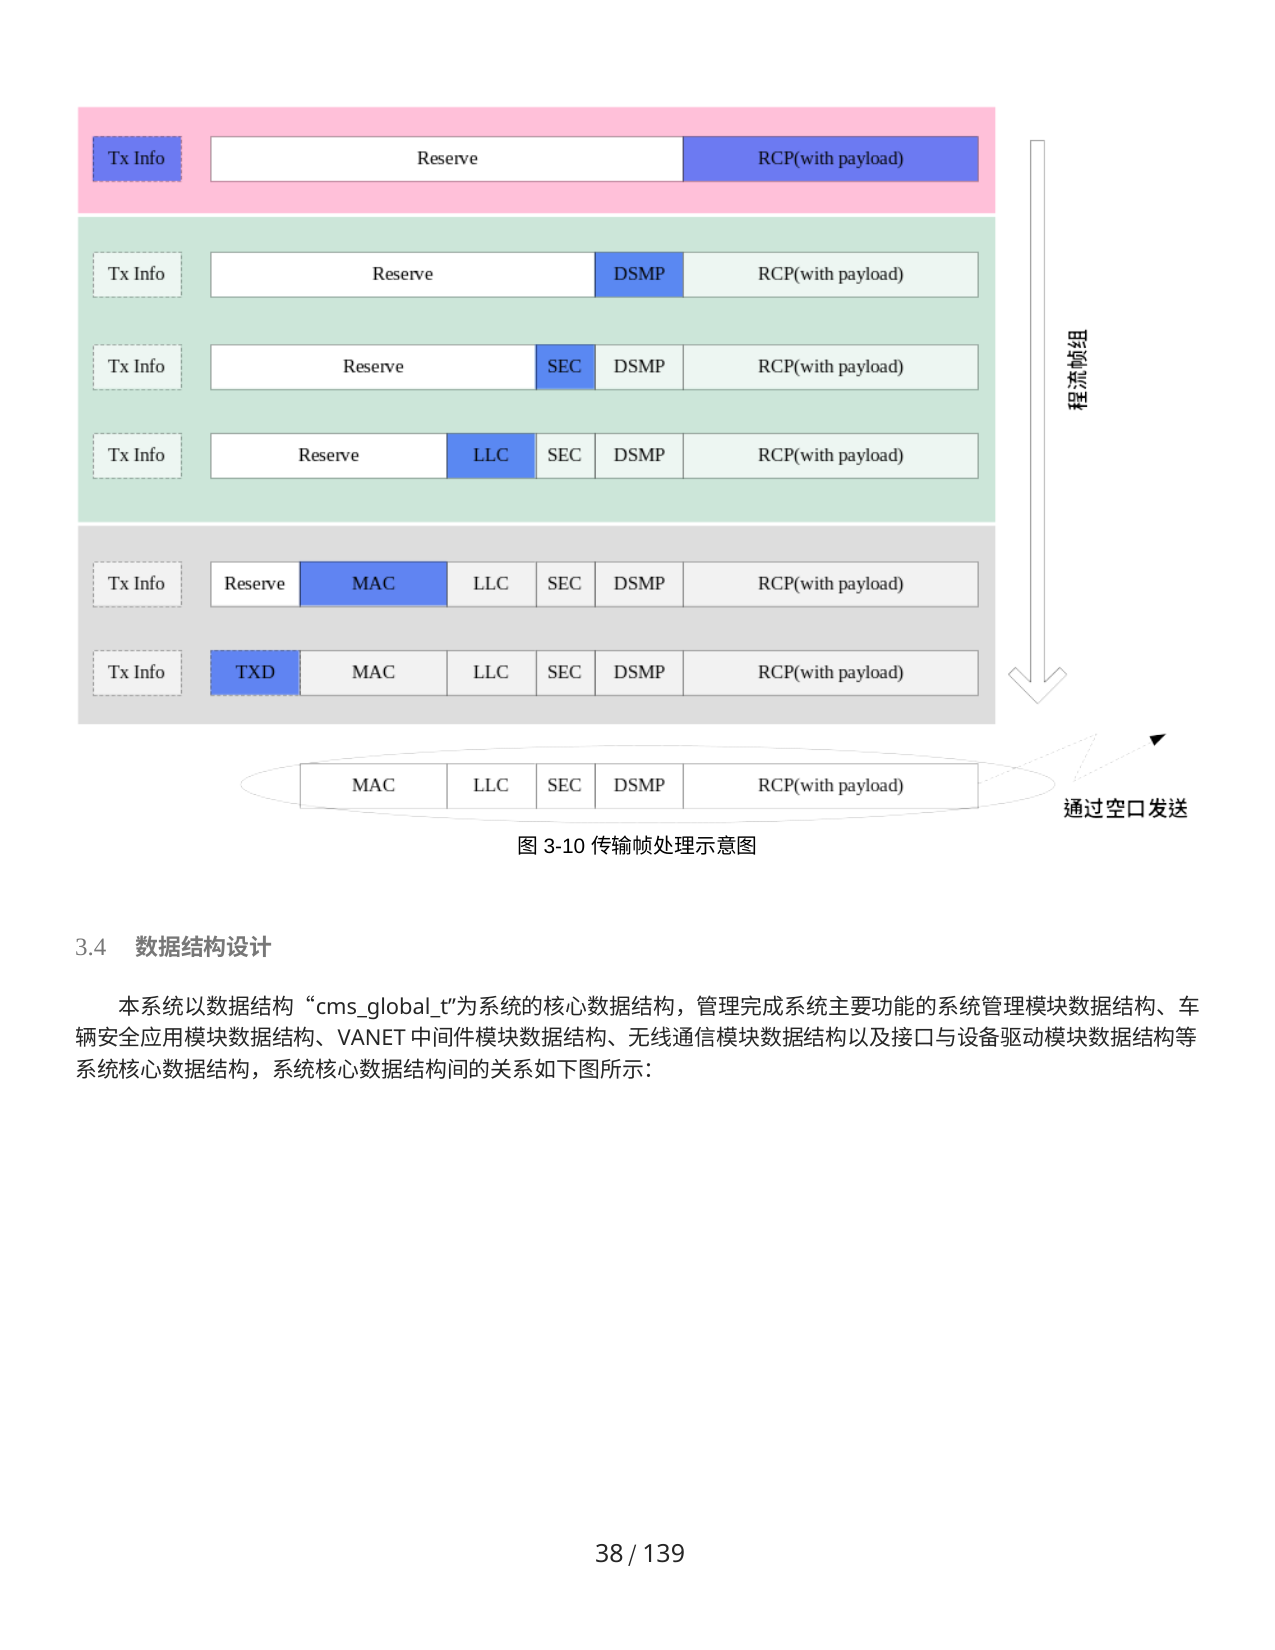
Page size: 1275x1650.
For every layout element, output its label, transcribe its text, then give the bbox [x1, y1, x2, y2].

subtitle 数据结构设计 [75, 929, 1200, 962]
text 本系统以数据结构“cms_global_t”为系统的核心数据结构，管理完成系统主要功能的系统管理模块数据结构、车辆安全应用模块数据结构、VANET中间件模块数据结构、无线通信模块数据结构以及接口与设备驱动模块数据结构等系统核心数据结构，系统核心数据结构间的关系如下图所示： [75, 989, 1200, 1083]
